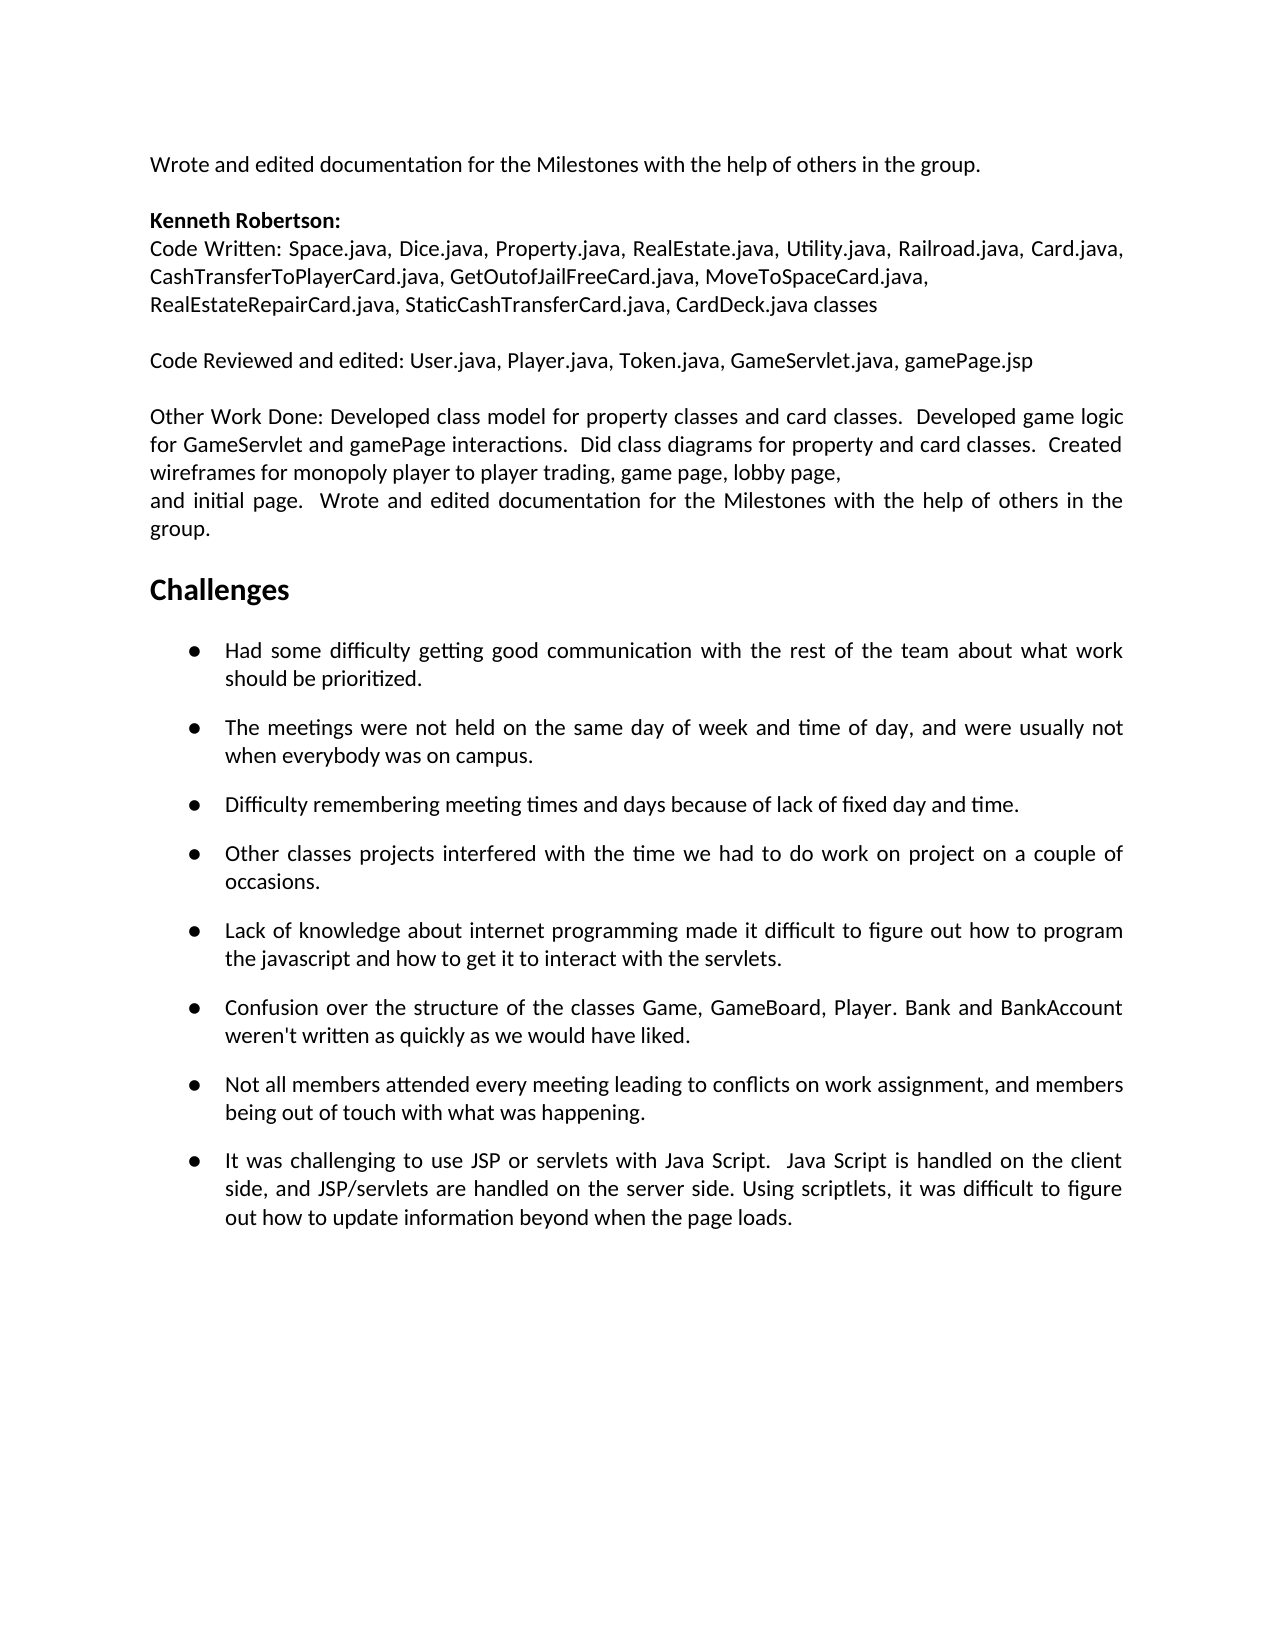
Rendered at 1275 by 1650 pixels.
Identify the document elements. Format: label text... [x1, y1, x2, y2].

list Difficulty remembering meeting times and days because of lack of fixed day and time. [187, 790, 1125, 818]
text Code Written: Space.java, Dice.java, Property.java, RealEstate.java, Utility.java, Railroad.java, Card.java, CashTransferToPlayerCard.java, GetOutofJailFreeCard.java, MoveToSpaceCard.java, [150, 234, 1125, 290]
text Wrote and edited documentation for the Milestones with the help of others in the group. [150, 150, 1125, 178]
text Kenneth Robertson: [150, 206, 1125, 234]
list Lack of knowledge about internet programming made it difficult to figure out how to program the javascript and how to get it to interact with the servlets. [187, 916, 1125, 972]
text Other Work Done: Developed class model for property classes and card classes. Developed game logic for GameServlet and gamePage interactions. Did class diagrams for property and card classes. Created wireframes for monopoly player to player trading, game page, lobby page, [150, 402, 1125, 486]
list Other classes projects interfered with the time we had to do work on project on a couple of occasions. [187, 839, 1125, 895]
list Had some difficulty getting good communication with the rest of the team about what work should be prioritized. [187, 636, 1125, 692]
subtitle Challenges [150, 570, 1125, 608]
list It was challenging to use JSP or servlets with Java Script. Java Script is handled on the client side, and JSP/servlets are handled on the server side. Using scriptlets, it was difficult to figure out how to update information beyond when the page loads. [187, 1147, 1125, 1231]
text RealEstateRepairCard.java, StaticCashTransferCard.java, CardDeck.java classes [150, 290, 1125, 318]
list Confusion over the structure of the classes Game, GameBoard, Player. Bank and BankAccount weren't written as quickly as we would have liked. [187, 993, 1125, 1049]
text and initial page. Wrote and edited documentation for the Milestones with the help of others in the group. [150, 486, 1125, 542]
list Not all members attended every meeting leading to conflicts on work assignment, and members being out of touch with what was happening. [187, 1070, 1125, 1126]
text Code Reviewed and edited: User.java, Player.java, Token.java, GameServlet.java, gamePage.jsp [150, 346, 1125, 374]
list The meetings were not held on the same day of week and time of day, and were usually not when everybody was on campus. [187, 713, 1125, 769]
